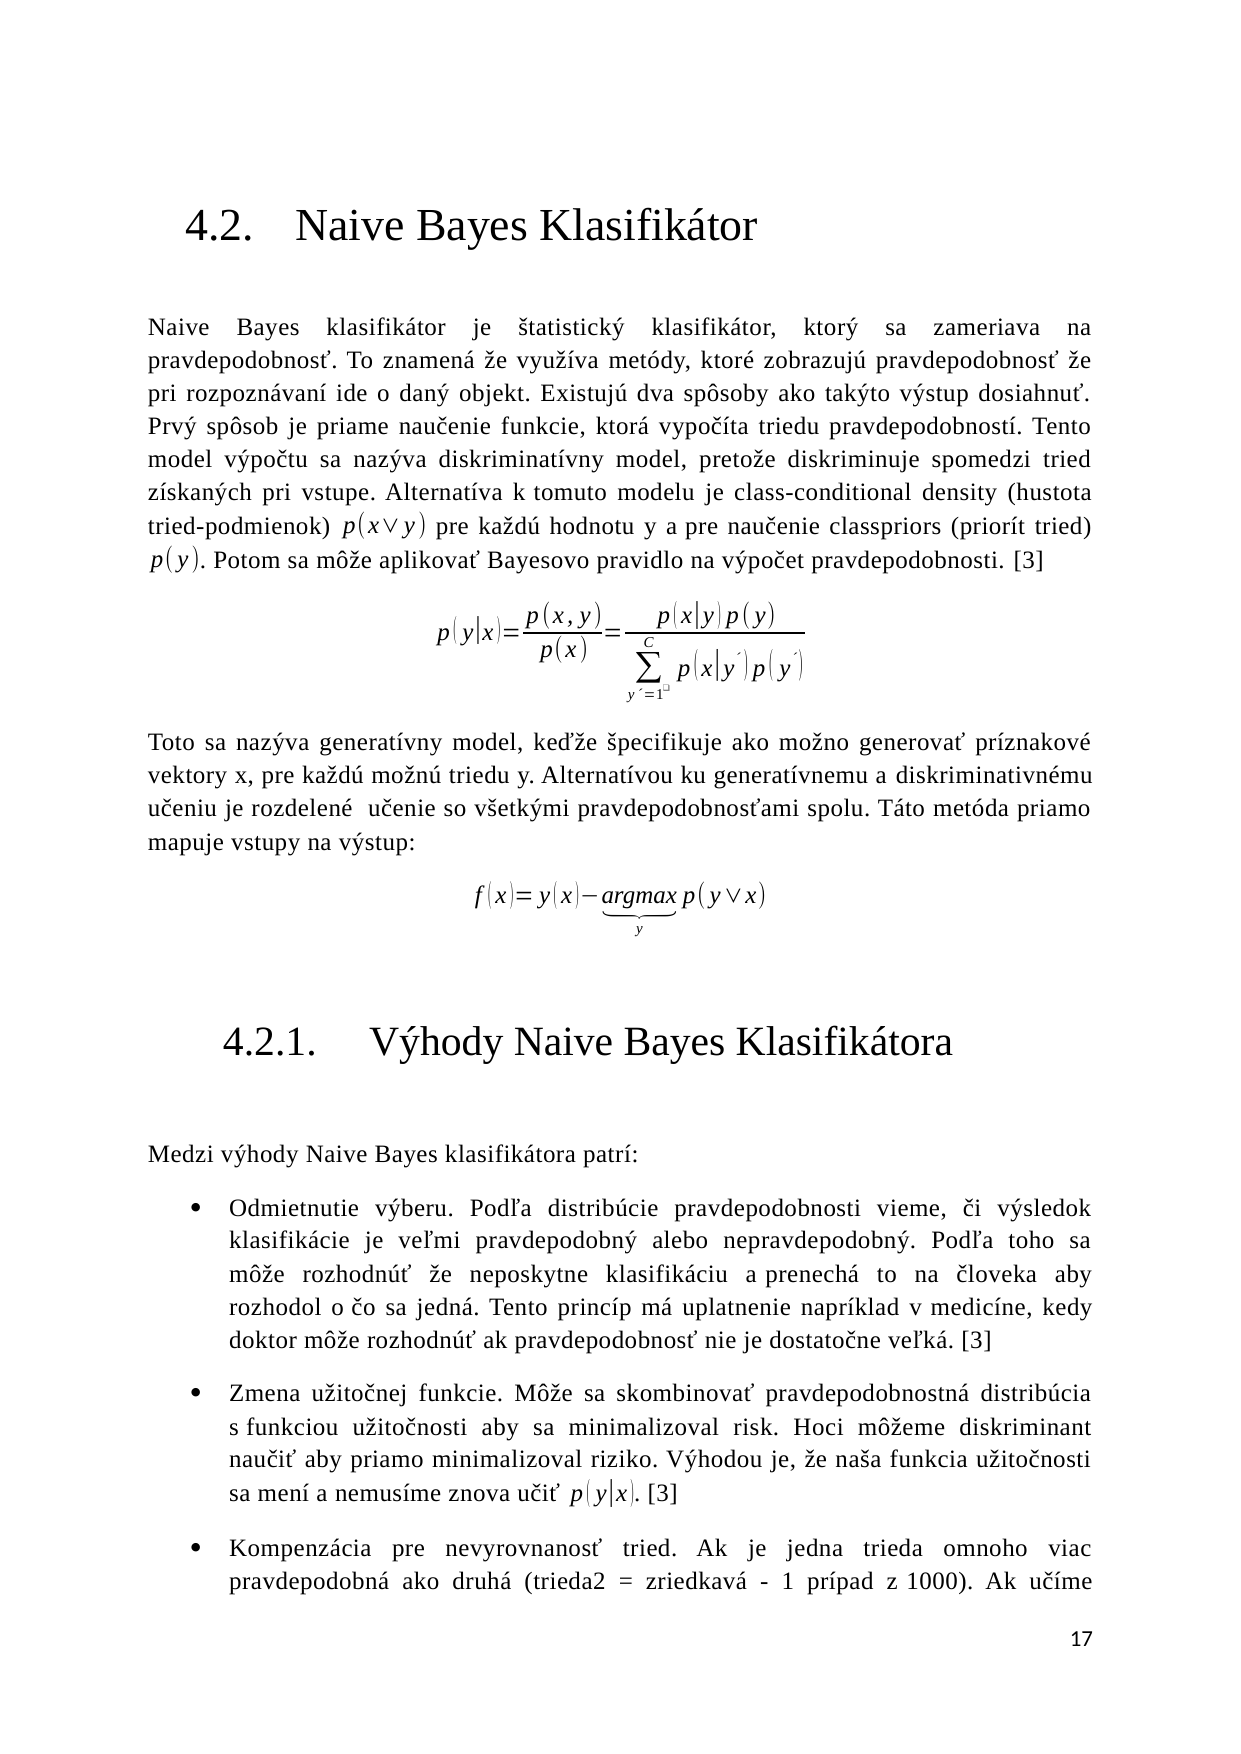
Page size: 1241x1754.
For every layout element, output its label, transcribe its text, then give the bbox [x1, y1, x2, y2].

text Naive Bayes Klasifikátor [185, 198, 1093, 250]
text Toto sa nazýva generatívny model, keďže špecifikuje ako možno generovať príznakové vektory x, pre každú možnú triedu y. Alternatívou ku generatívnemu a diskriminativnému učeniu je rozdelené učenie so všetkými pravdepodobnosťami spolu. Táto metóda priamo mapuje vstupy na výstup: [148, 727, 1093, 855]
text Medzi výhody Naive Bayes klasifikátora patrí: [148, 1139, 1093, 1167]
list Odmietnutie výberu. Podľa distribúcie pravdepodobnosti vieme, či výsledok klasifikácie je veľmi pravdepodobný alebo nepravdepodobný. Podľa toho sa môže rozhodnúť že neposkytne klasifikáciu a prenechá to na človeka aby rozhodol o čo sa jedná. Tento princíp má uplatnenie napríklad v medicíne, kedy doktor môže rozhodnúť ak pravdepodobnosť nie je dostatočne veľká. [3] [191, 1193, 1093, 1353]
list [191, 1533, 1093, 1595]
text Výhody Naive Bayes Klasifikátora [223, 1016, 1093, 1064]
text Naive Bayes klasifikátor je štatistický klasifikátor, ktorý sa zameriava na pravdepodobnosť. To znamená že využíva metódy, ktoré zobrazujú pravdepodobnosť že pri rozpoznávaní ide o daný objekt. Existujú dva spôsoby ako takýto výstup dosiahnuť. Prvý spôsob je priame naučenie funkcie, ktorá vypočíta triedu pravdepodobností. Tento model výpočtu sa nazýva diskriminatívny model, pretože diskriminuje spomedzi tried získaných pri vstupe. Alternatíva k tomuto modelu je class-conditional density (hustota tried-podmienok) pre každú hodnotu y a pre naučenie classpriors (priorít tried) . Potom sa môže aplikovať Bayesovo pravidlo na výpočet pravdepodobnosti. [3] [148, 312, 1093, 574]
list Zmena užitočnej funkcie. Môže sa skombinovať pravdepodobnostná distribúcia s funkciou užitočnosti aby sa minimalizoval risk. Hoci môžeme diskriminant naučiť aby priamo minimalizoval riziko. Výhodou je, že naša funkcia užitočnosti sa mení a nemusíme znova učiť . [3] [191, 1378, 1093, 1508]
